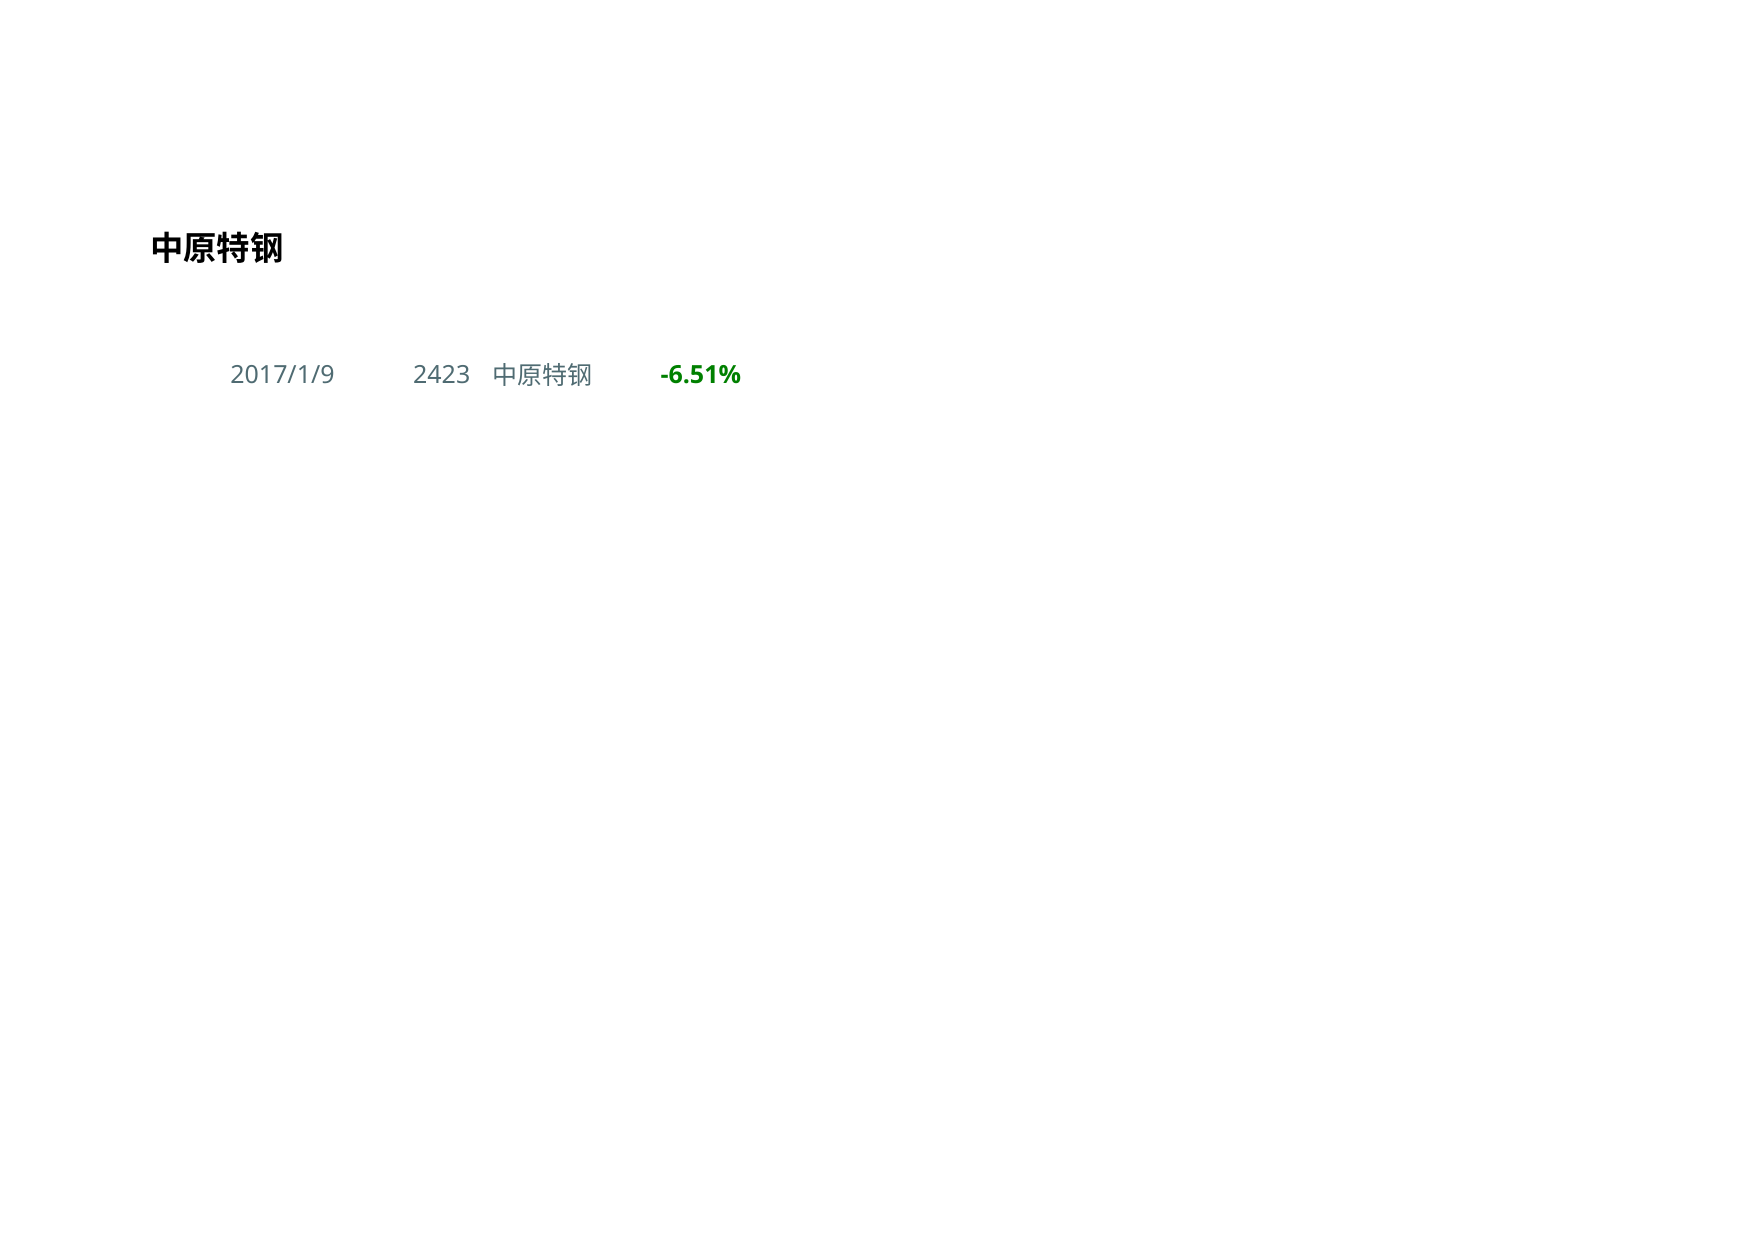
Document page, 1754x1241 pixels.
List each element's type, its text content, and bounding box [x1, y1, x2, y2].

table_header 中原特钢 [481, 352, 617, 396]
table_header 2423 [346, 352, 481, 396]
table_header -6.51% [617, 352, 752, 396]
subtitle 中原特钢 [150, 201, 1604, 289]
table_header 2017/1/9 [150, 352, 346, 396]
